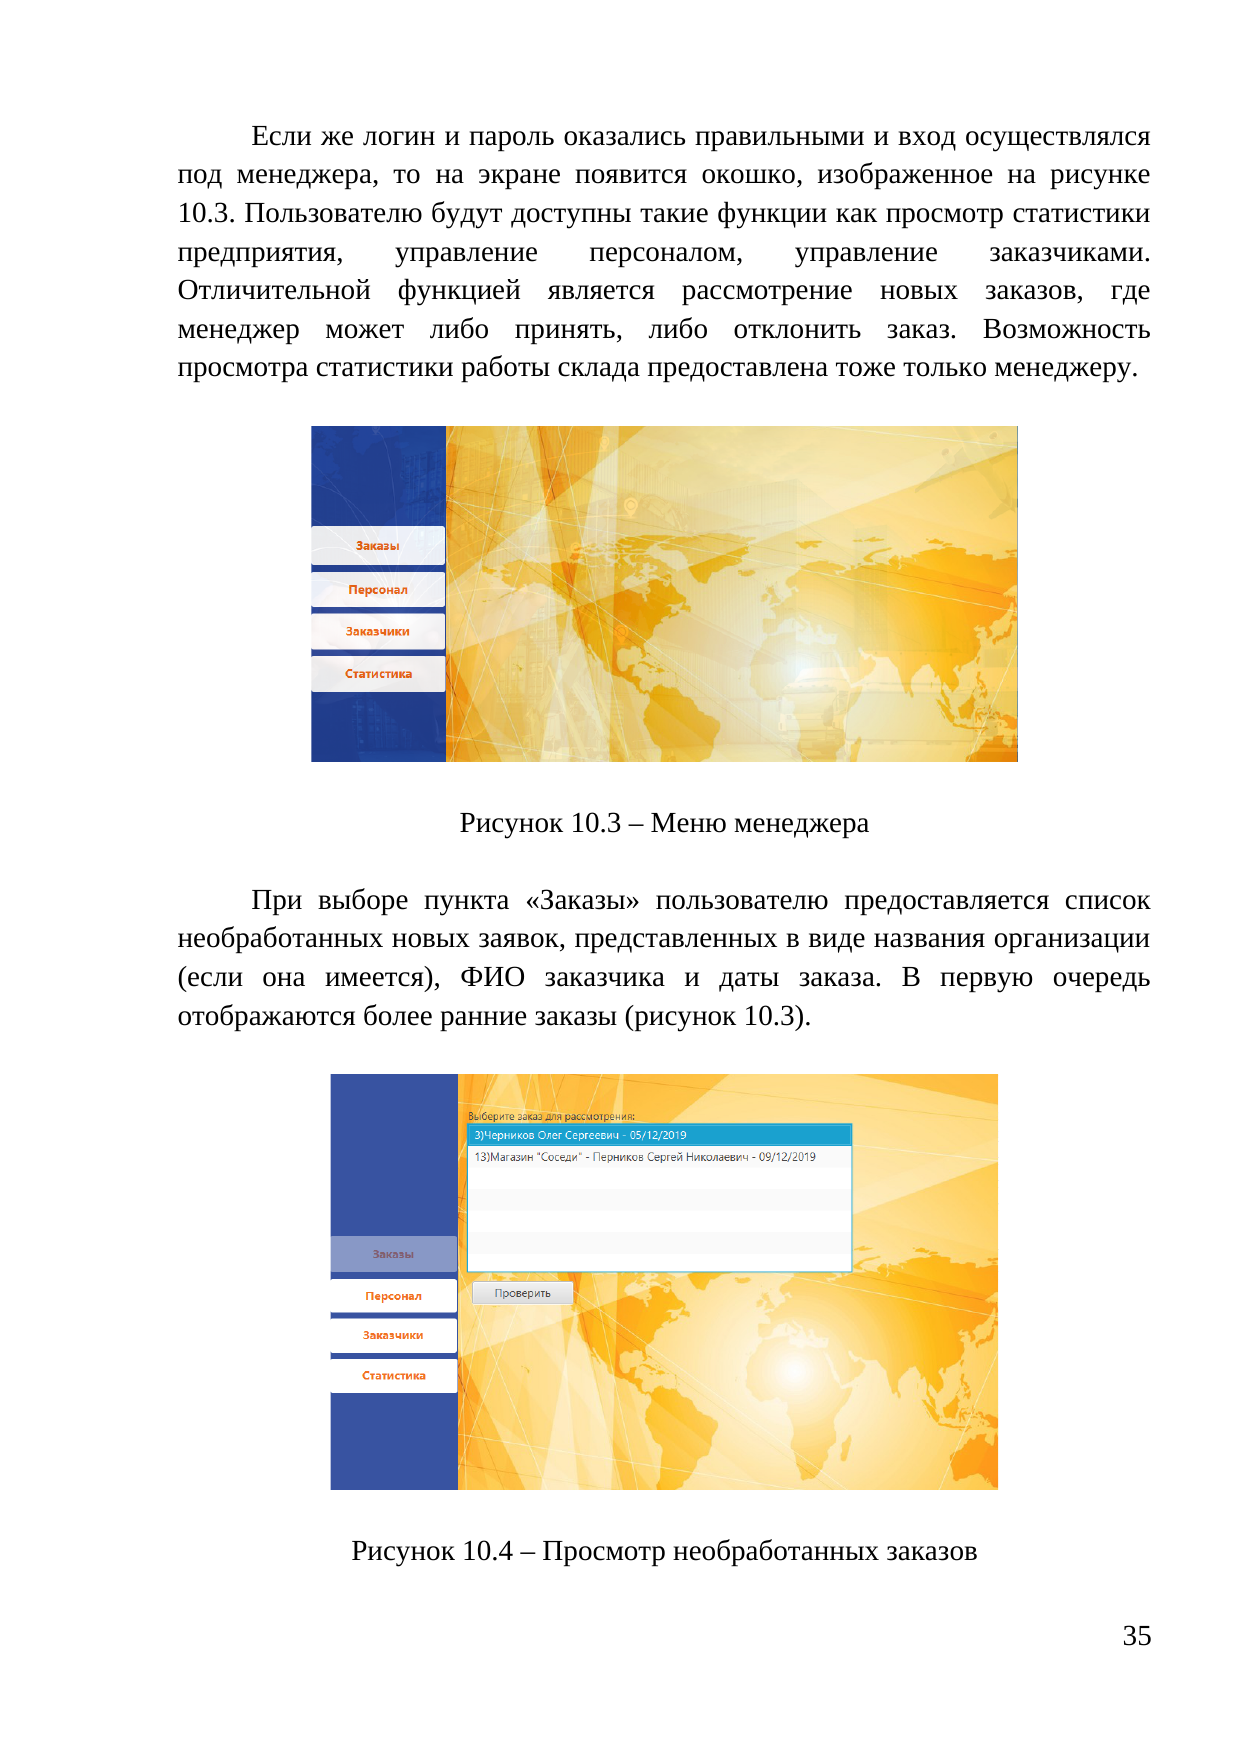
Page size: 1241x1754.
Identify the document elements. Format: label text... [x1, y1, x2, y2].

text Рисунок 10.3 – Меню менеджера [177, 805, 1152, 838]
picture [311, 426, 1018, 762]
text Рисунок 10.4 – Просмотр необработанных заказов [177, 1533, 1152, 1566]
text При выборе пункта «Заказы» пользователю предоставляется список необработанных новых заявок, представленных в виде названия организации (если она имеется), ФИО заказчика и даты заказа. В первую очередь отображаются более ранние заказы (рисунок 10.3). [177, 882, 1152, 1031]
text Если же логин и пароль оказались правильными и вход осуществлялся под менеджера, то на экране появится окошко, изображенное на рисунке 10.3. Пользователю будут доступны такие функции как просмотр статистики предприятия, управление персоналом, управление заказчиками. Отличительной функцией является рассмотрение новых заказов, где менеджер может либо принять, либо отклонить заказ. Возможность просмотра статистики работы склада предоставлена тоже только менеджеру. [177, 118, 1152, 383]
picture [330, 1074, 999, 1490]
